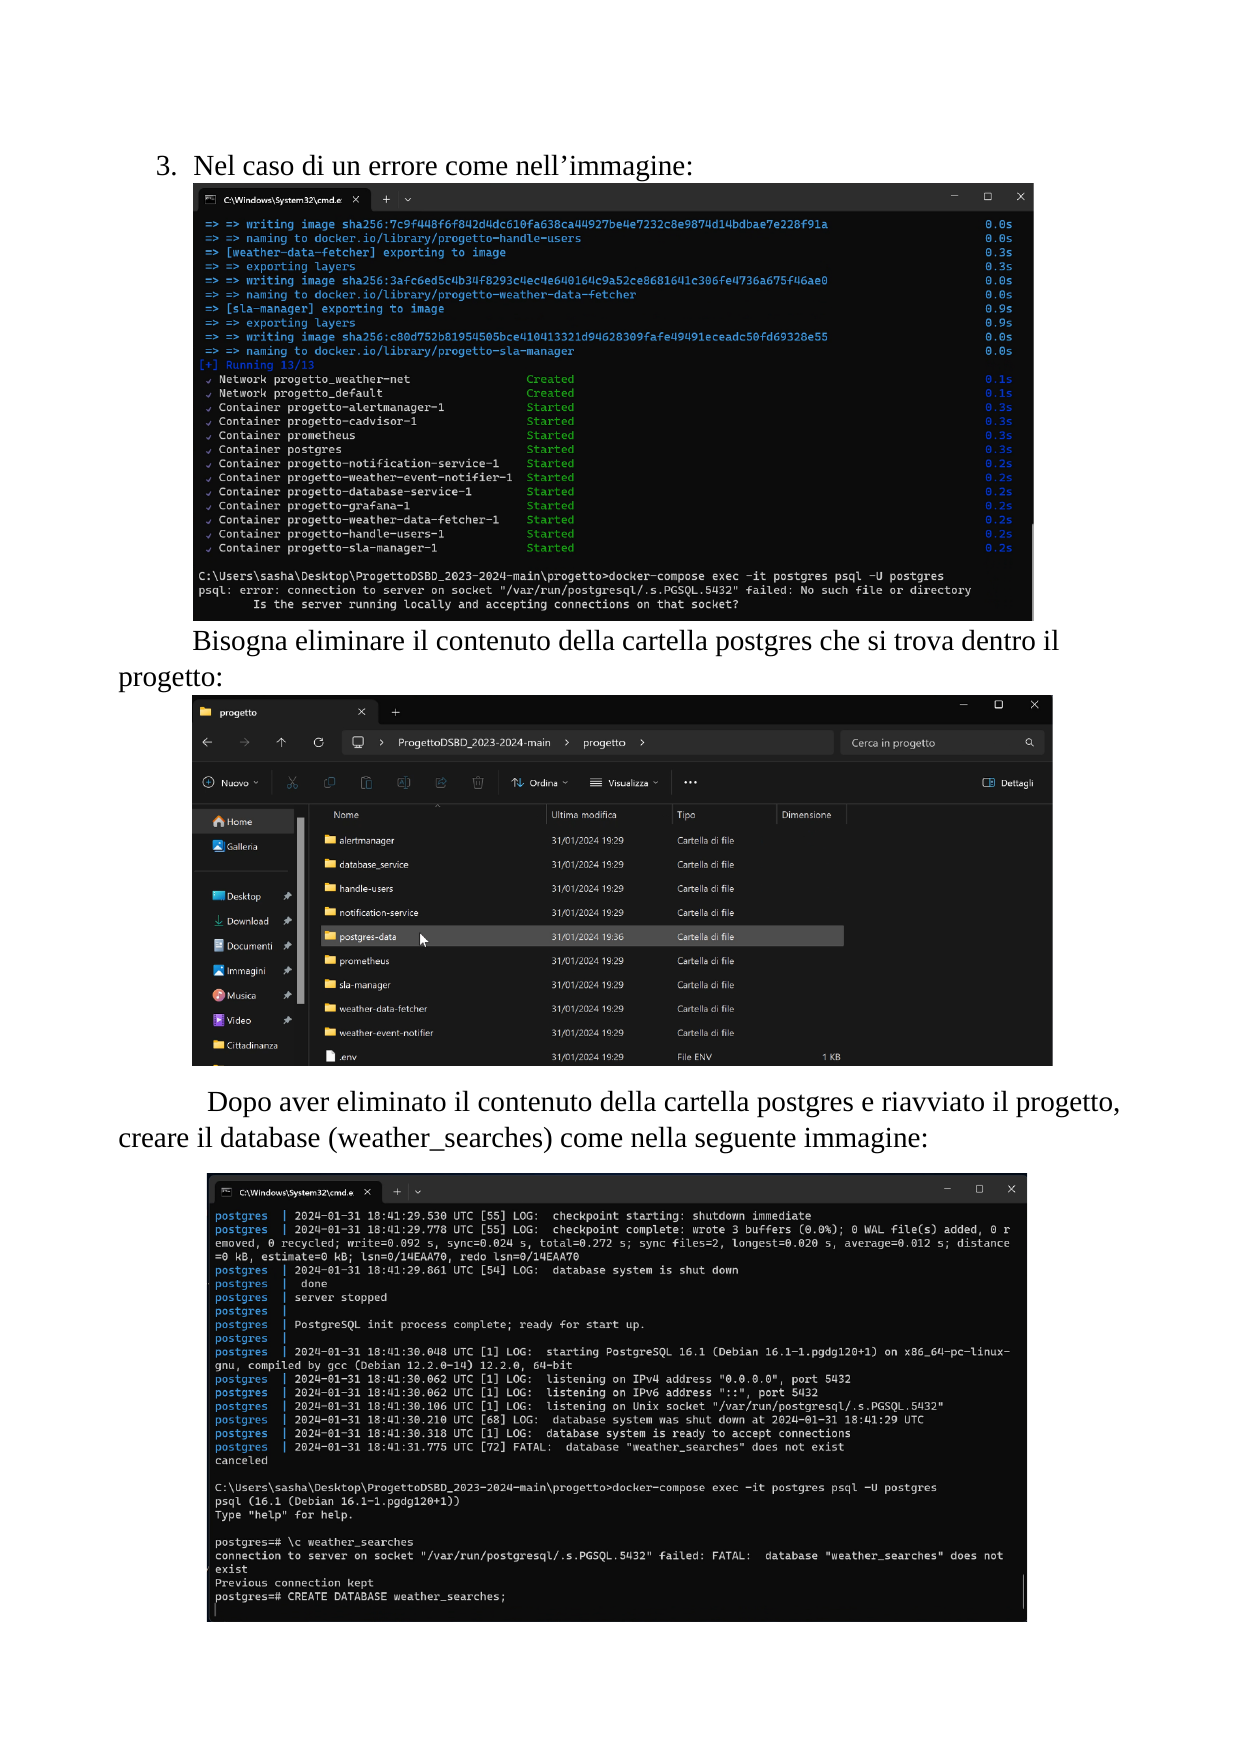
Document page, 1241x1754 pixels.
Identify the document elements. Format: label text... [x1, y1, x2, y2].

picture [193, 183, 1034, 621]
list Nel caso di un errore come nell’immagine: [156, 148, 1122, 181]
list Bisogna eliminare il contenuto della cartella postgres che si trova dentro il progetto: [118, 623, 1122, 692]
text Dopo aver eliminato il contenuto della cartella postgres e riavviato il progetto, creare il database (weather_searches) come nella seguente immagine: [118, 1084, 1122, 1154]
picture [192, 695, 1053, 1066]
picture [206, 1173, 1028, 1622]
